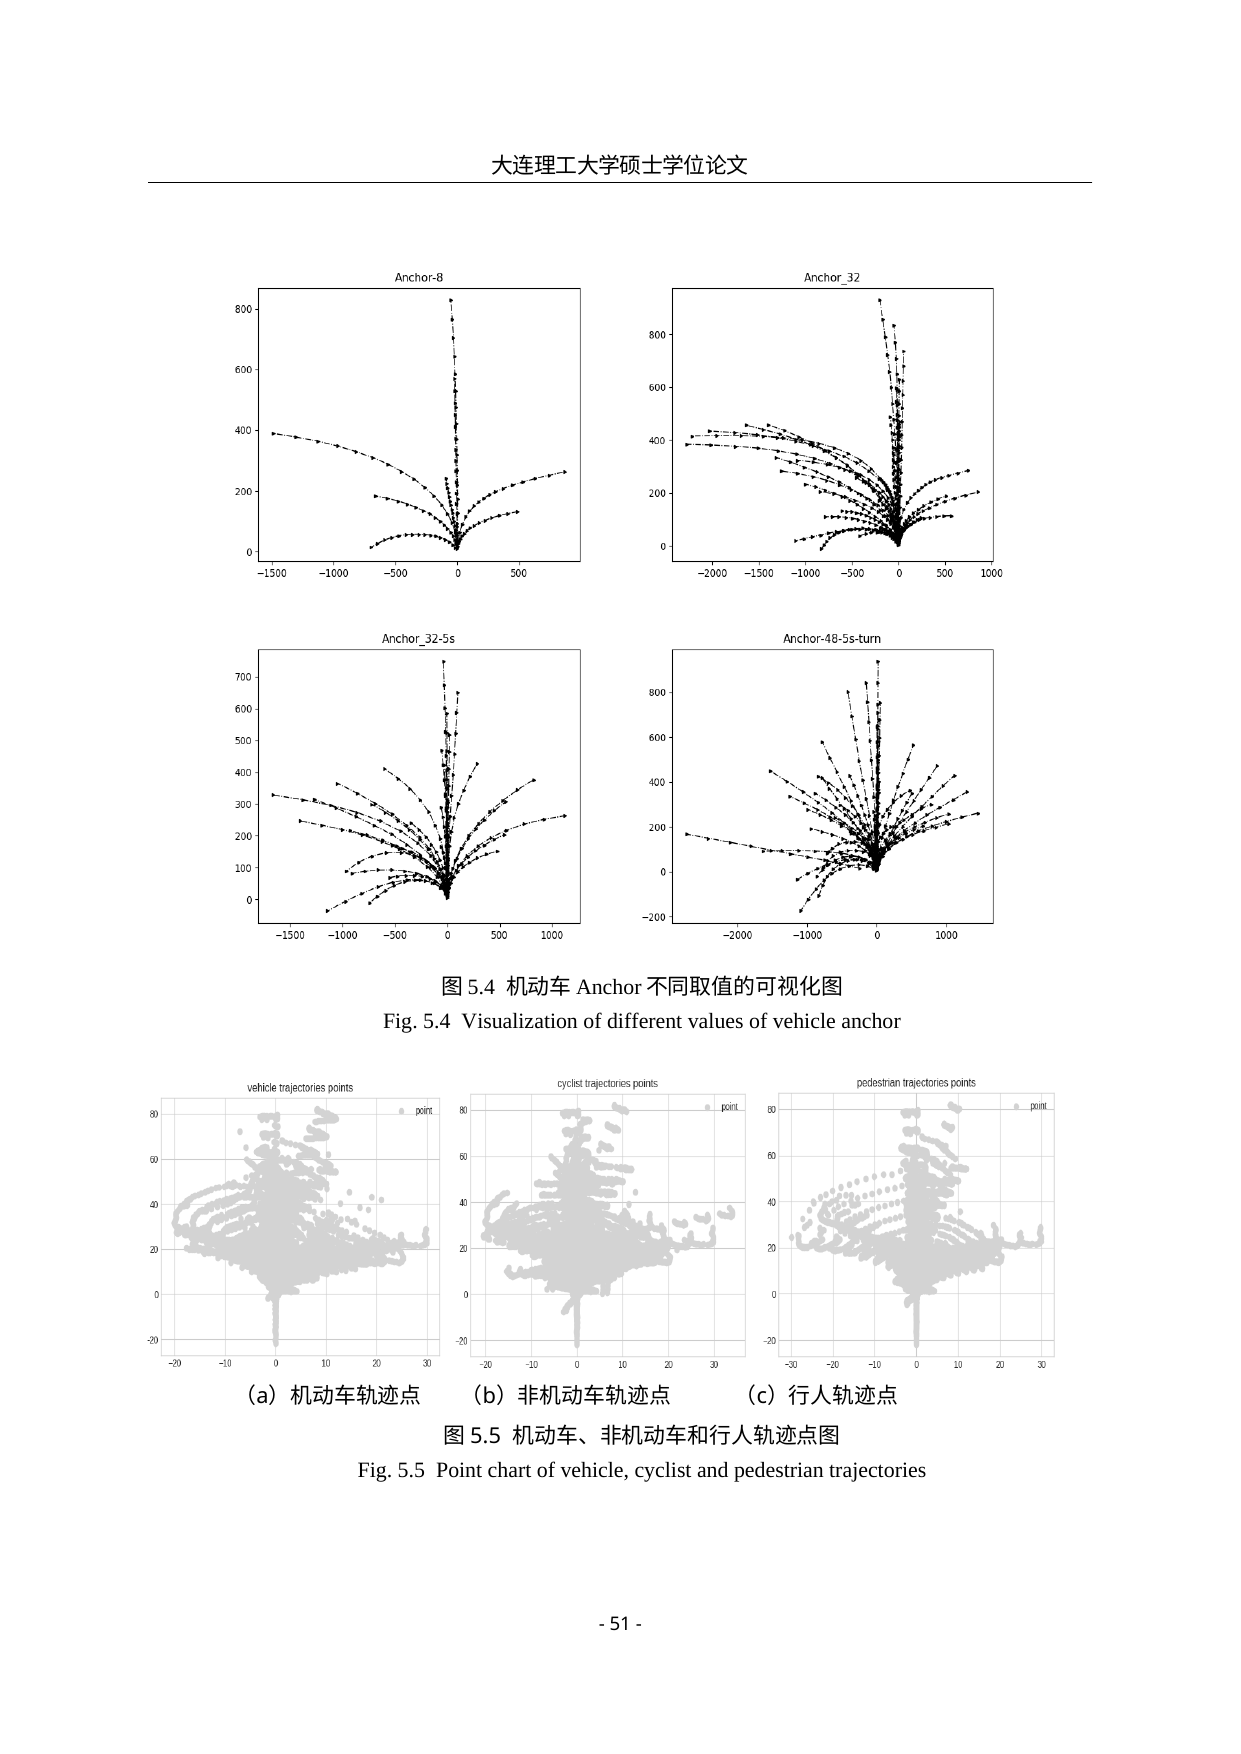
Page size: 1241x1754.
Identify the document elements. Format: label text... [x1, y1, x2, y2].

picture [147, 1075, 443, 1371]
text Fig. 5.4 Visualization of different values of vehicle anchor [148, 1008, 1092, 1033]
picture [763, 1075, 1059, 1371]
picture [455, 1075, 751, 1371]
text （a）机动车轨迹点 （b）非机动车轨迹点 （c）行人轨迹点 [148, 1378, 1092, 1410]
text 图5.4 机动车Anchor不同取值的可视化图 [148, 969, 1092, 1000]
picture [206, 245, 1034, 600]
text Fig. 5.5 Point chart of vehicle, cyclist and pedestrian trajectories [148, 1457, 1092, 1483]
picture [206, 607, 1034, 962]
text 图5.5 机动车、非机动车和行人轨迹点图 [148, 1418, 1092, 1449]
